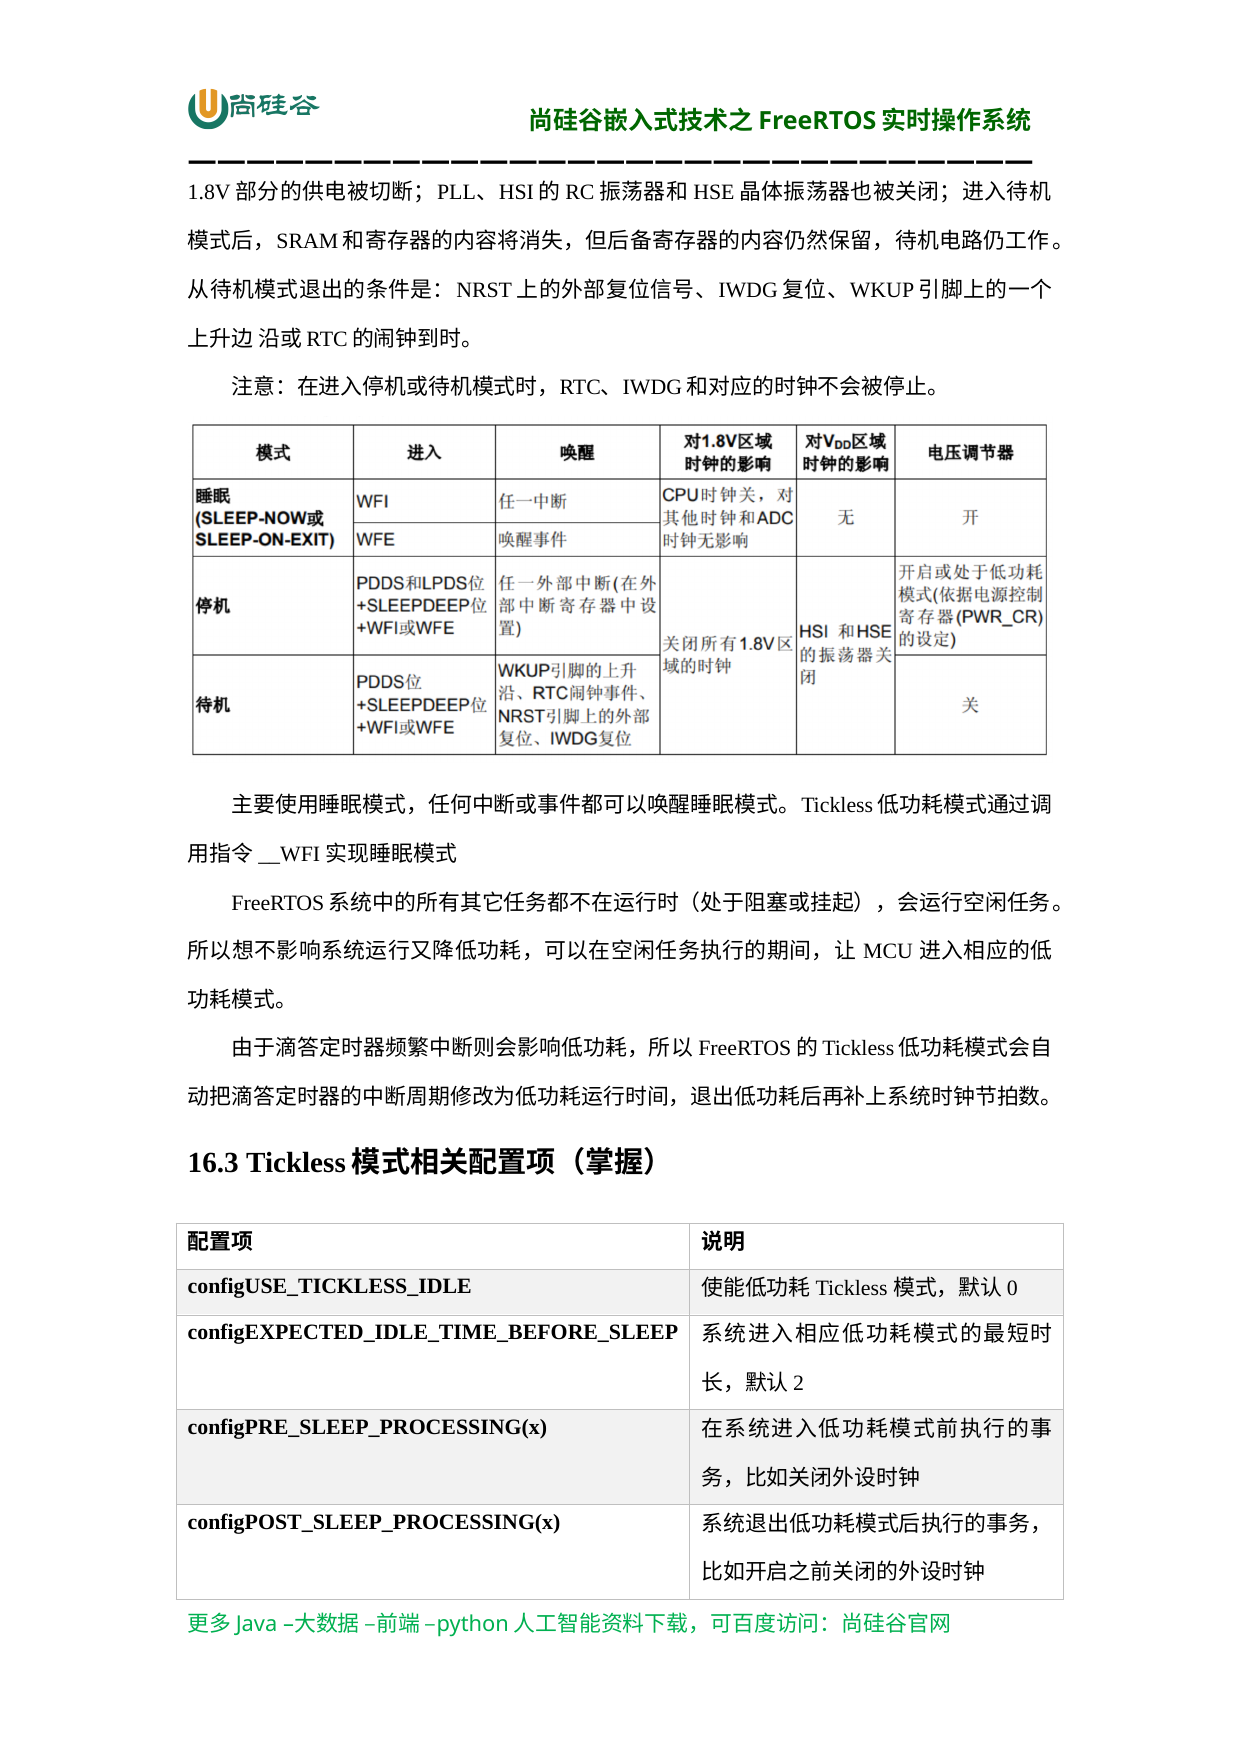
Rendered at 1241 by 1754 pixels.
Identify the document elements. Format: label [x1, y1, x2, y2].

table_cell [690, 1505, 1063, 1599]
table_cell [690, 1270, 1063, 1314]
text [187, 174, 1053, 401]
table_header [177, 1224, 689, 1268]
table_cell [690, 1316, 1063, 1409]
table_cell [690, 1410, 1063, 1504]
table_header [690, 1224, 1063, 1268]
picture [187, 88, 321, 130]
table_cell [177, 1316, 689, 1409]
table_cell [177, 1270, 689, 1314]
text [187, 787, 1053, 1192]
picture [187, 416, 1053, 763]
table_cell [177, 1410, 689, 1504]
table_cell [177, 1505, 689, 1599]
